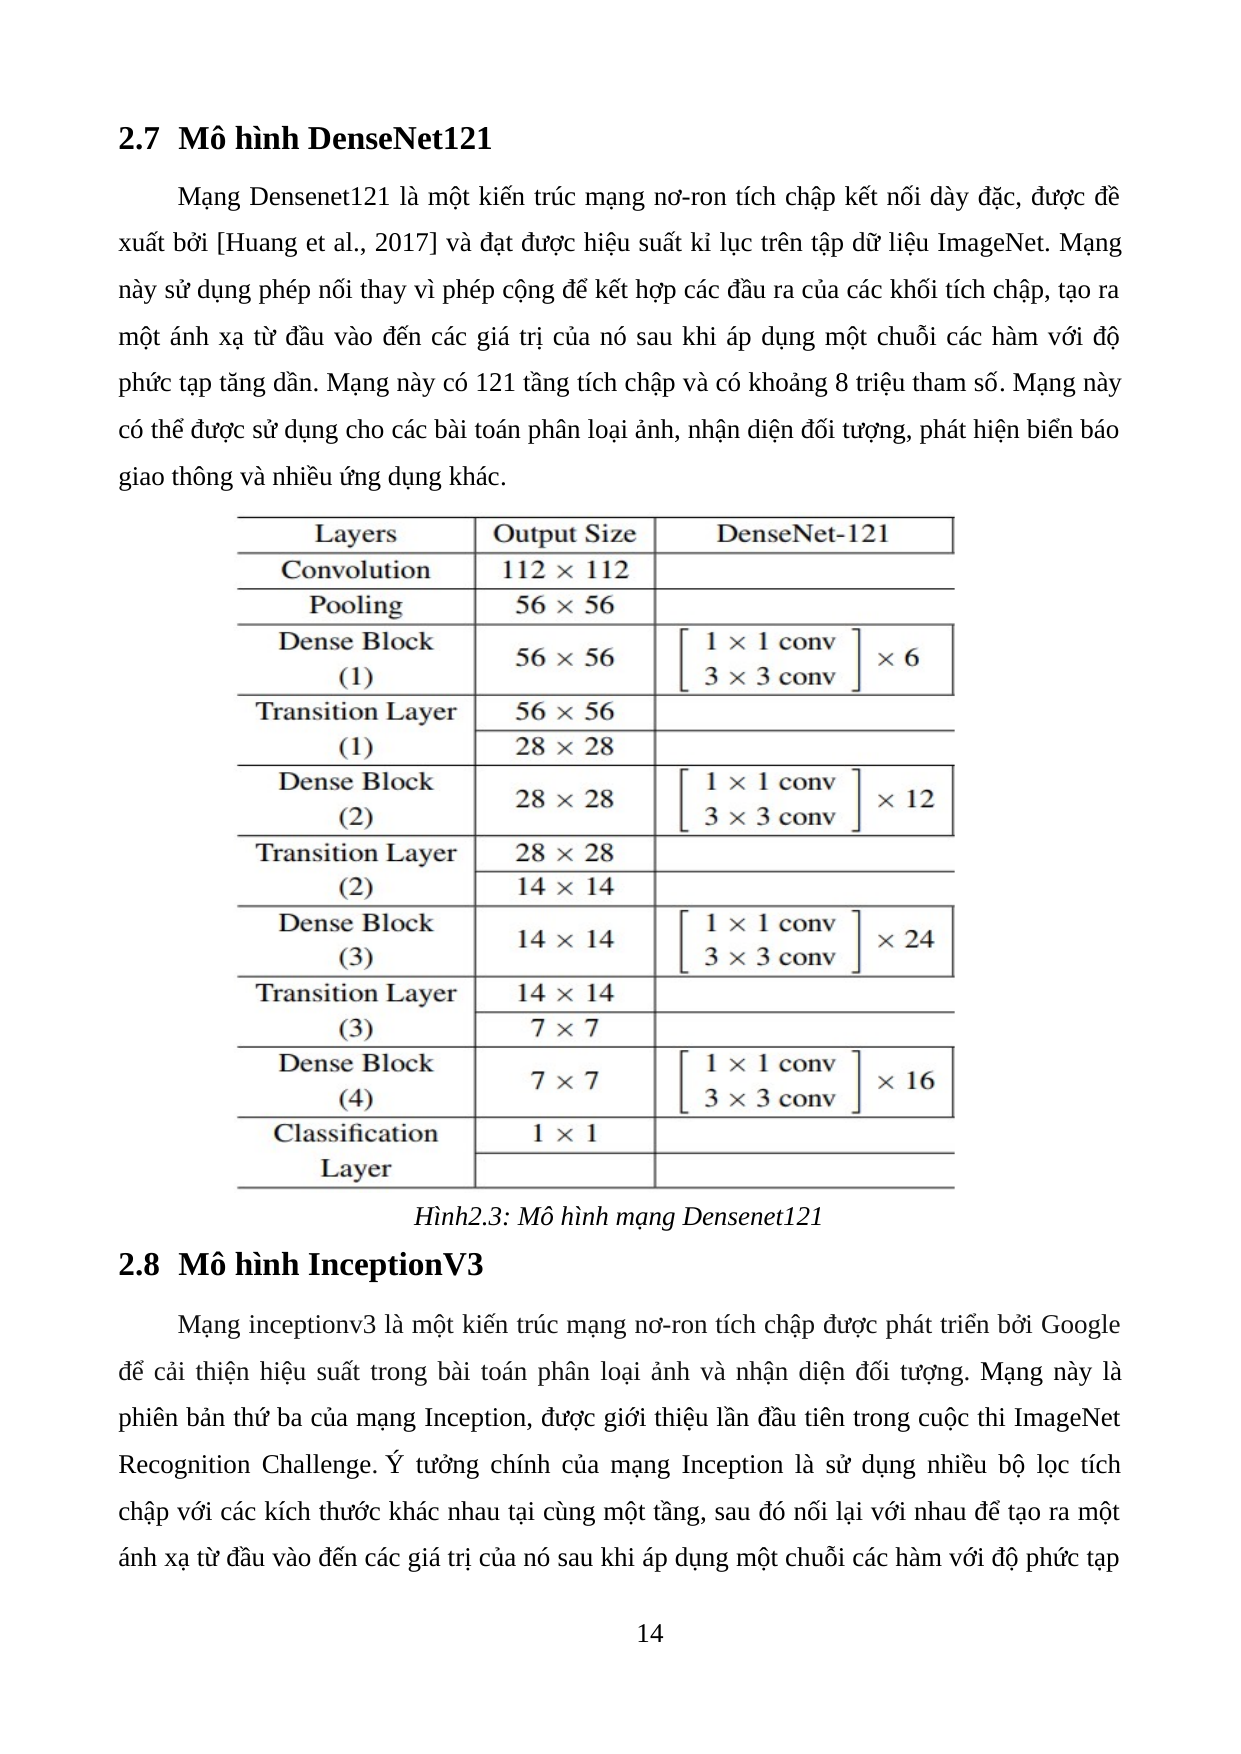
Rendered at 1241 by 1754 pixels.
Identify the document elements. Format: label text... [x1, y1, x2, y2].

text Hình2.3: Mô hình mạng Densenet121 [118, 1200, 1122, 1231]
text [118, 1308, 1122, 1573]
subtitle Mô hình DenseNet121 [118, 118, 1122, 156]
text Mạng Densenet121 là một kiến trúc mạng nơ-ron tích chập kết nối dày đặc, được đề xuất bởi [Huang et al., 2017] và đạt được hiệu suất kỉ lục trên tập dữ liệu ImageNet. Mạng này sử dụng phép nối thay vì phép cộng để kết hợp các đầu ra của các khối tích chập, tạo ra một ánh xạ từ đầu vào đến các giá trị của nó sau khi áp dụng một chuỗi các hàm với độ phức tạp tăng dần. Mạng này có 121 tầng tích chập và có khoảng 8 triệu tham số. Mạng này có thể được sử dụng cho các bài toán phân loại ảnh, nhận diện đối tượng, phát hiện biển báo giao thông và nhiều ứng dụng khác. [118, 180, 1122, 491]
subtitle Mô hình InceptionV3 [118, 1244, 1122, 1283]
picture [233, 512, 955, 1193]
